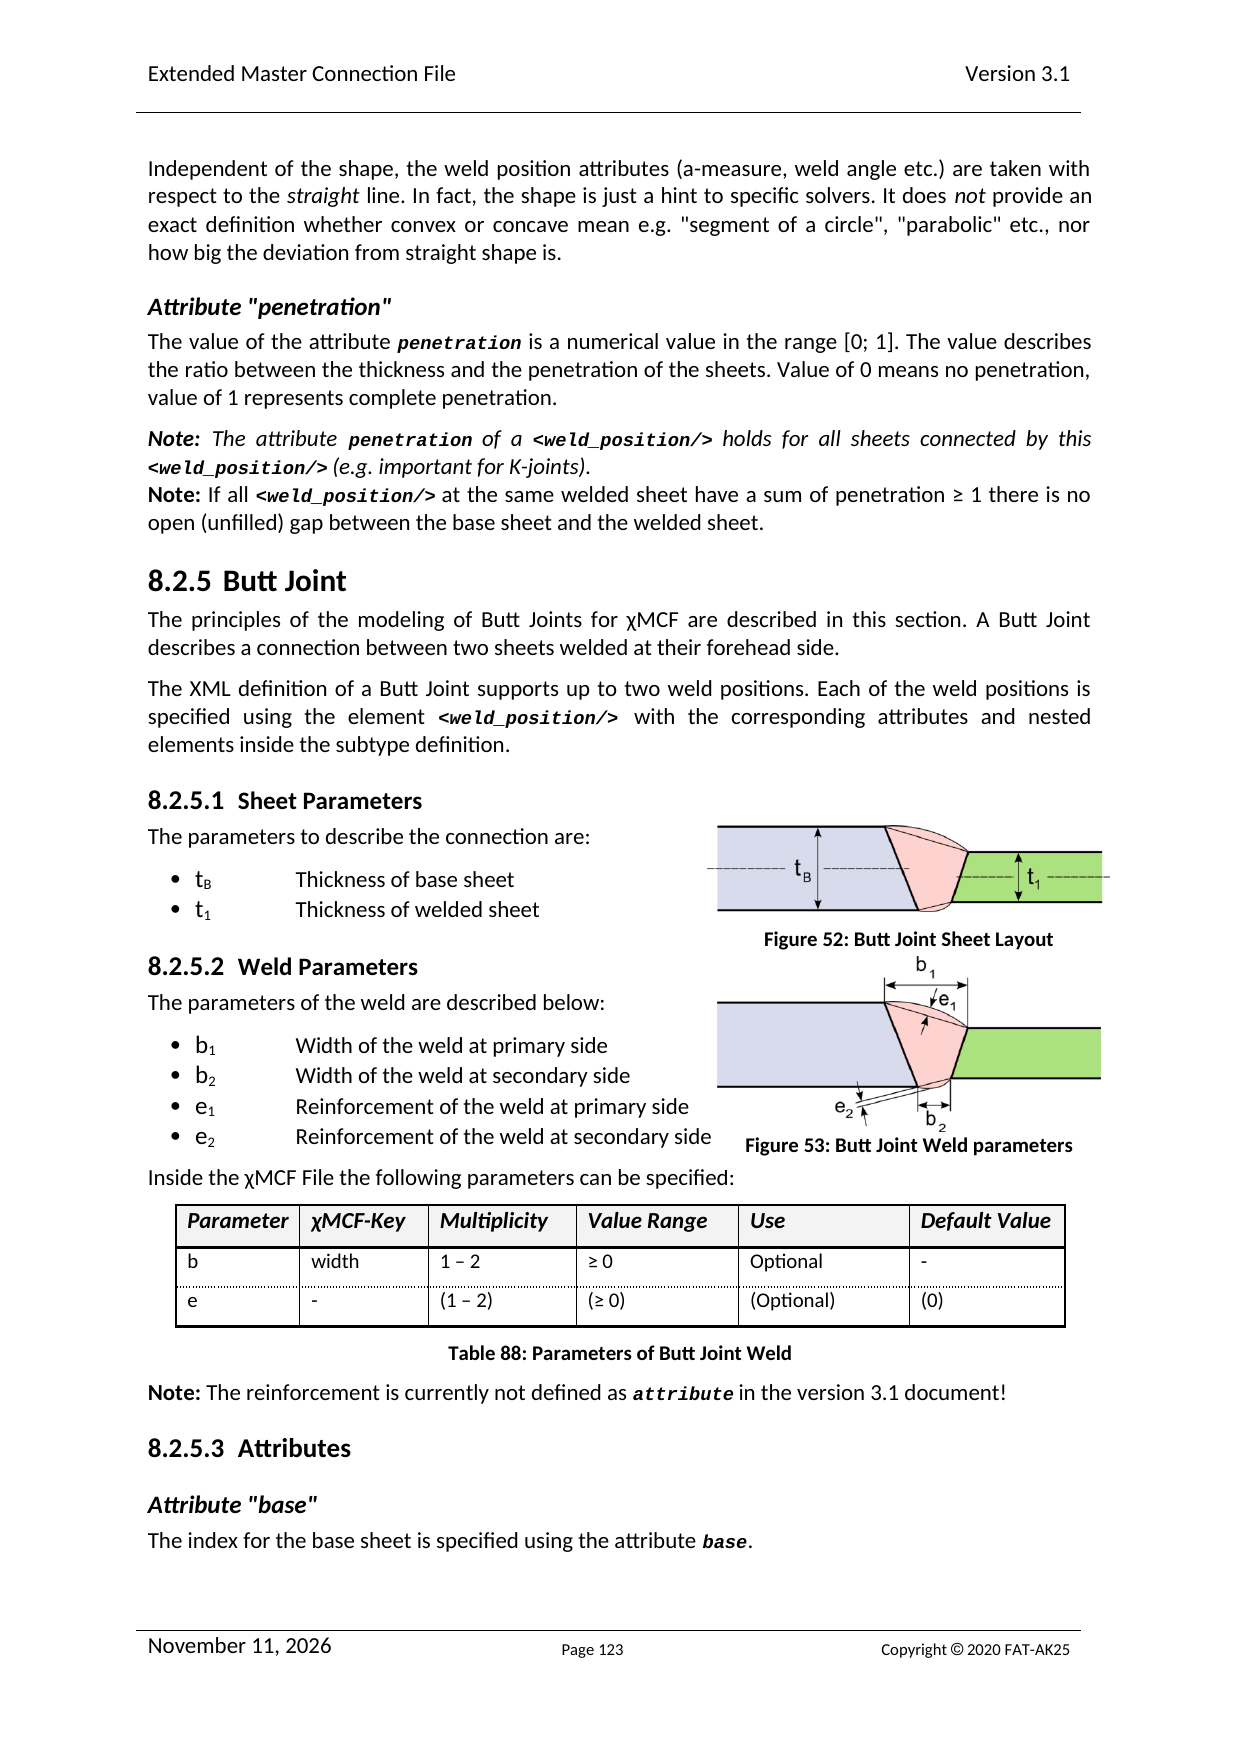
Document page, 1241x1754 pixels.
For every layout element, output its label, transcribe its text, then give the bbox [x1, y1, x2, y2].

list tB Thickness of base sheet [171, 863, 707, 893]
text The index for the base sheet is specified using the attribute base. [148, 1526, 1092, 1554]
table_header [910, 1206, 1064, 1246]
picture [707, 825, 1110, 912]
list e1 Reinforcement of the weld at primary side [171, 1090, 717, 1120]
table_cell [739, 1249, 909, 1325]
subtitle Butt Joint [148, 561, 1092, 599]
subtitle Attributes [148, 1431, 1092, 1464]
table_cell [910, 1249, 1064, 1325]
text Inside the χMCF File the following parameters can be specified: [148, 1163, 1092, 1191]
picture [717, 956, 1101, 1132]
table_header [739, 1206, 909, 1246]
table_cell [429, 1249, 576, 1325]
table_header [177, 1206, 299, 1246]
text Independent of the shape, the weld position attributes (a-measure, weld angle etc.) are taken with respect to the straight line. In fact, the shape is just a hint to specific solvers. It does not provide an exact definition whether convex or concave mean e.g. "segment of a circle", "parabolic" etc., nor how big the deviation from straight shape is. [148, 154, 1092, 266]
list e2 Reinforcement of the weld at secondary side [171, 1120, 717, 1151]
text Note: If all <weld_position/> at the same welded sheet have a sum of penetration ≥ 1 there is no open (unfilled) gap between the base sheet and the welded sheet. [148, 480, 1092, 536]
text The parameters of the weld are described below: [148, 988, 717, 1016]
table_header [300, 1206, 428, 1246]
subtitle Attribute "penetration" [148, 291, 1092, 321]
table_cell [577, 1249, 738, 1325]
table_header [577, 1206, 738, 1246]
text Table 88: Parameters of Butt Joint Weld [148, 1340, 1092, 1365]
text The parameters to describe the connection are: [148, 822, 1092, 850]
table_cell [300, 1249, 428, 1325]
text Note: The attribute penetration of a <weld_position/> holds for all sheets connected by this <weld_position/> (e.g. important for K-joints). [148, 424, 1092, 480]
subtitle Sheet Parameters [148, 783, 1092, 816]
text The XML definition of a Butt Joint supports up to two weld positions. Each of the weld positions is specified using the element <weld_position/> with the corresponding attributes and nested elements inside the subtype definition. [148, 674, 1092, 758]
subtitle Attribute "base" [148, 1489, 1092, 1519]
text The principles of the modeling of Butt Joints for χMCF are described in this section. A Butt Joint describes a connection between two sheets welded at their forehead side. [148, 606, 1092, 662]
list t1 Thickness of welded sheet [171, 893, 1092, 924]
text Note: The reinforcement is currently not defined as attribute in the version 3.document! [148, 1378, 1092, 1406]
list b2 Width of the weld at secondary side [171, 1059, 717, 1090]
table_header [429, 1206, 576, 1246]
list b1 Width of the weld at primary side [171, 1029, 717, 1059]
subtitle Weld Parameters [148, 949, 717, 982]
text The value of the attribute penetration is a numerical value in the range [0; 1]. The value describes the ratio between the thickness and the penetration of the sheets. Value of 0 means no penetration, value of 1 represents complete penetration. [148, 327, 1092, 412]
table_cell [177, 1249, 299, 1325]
